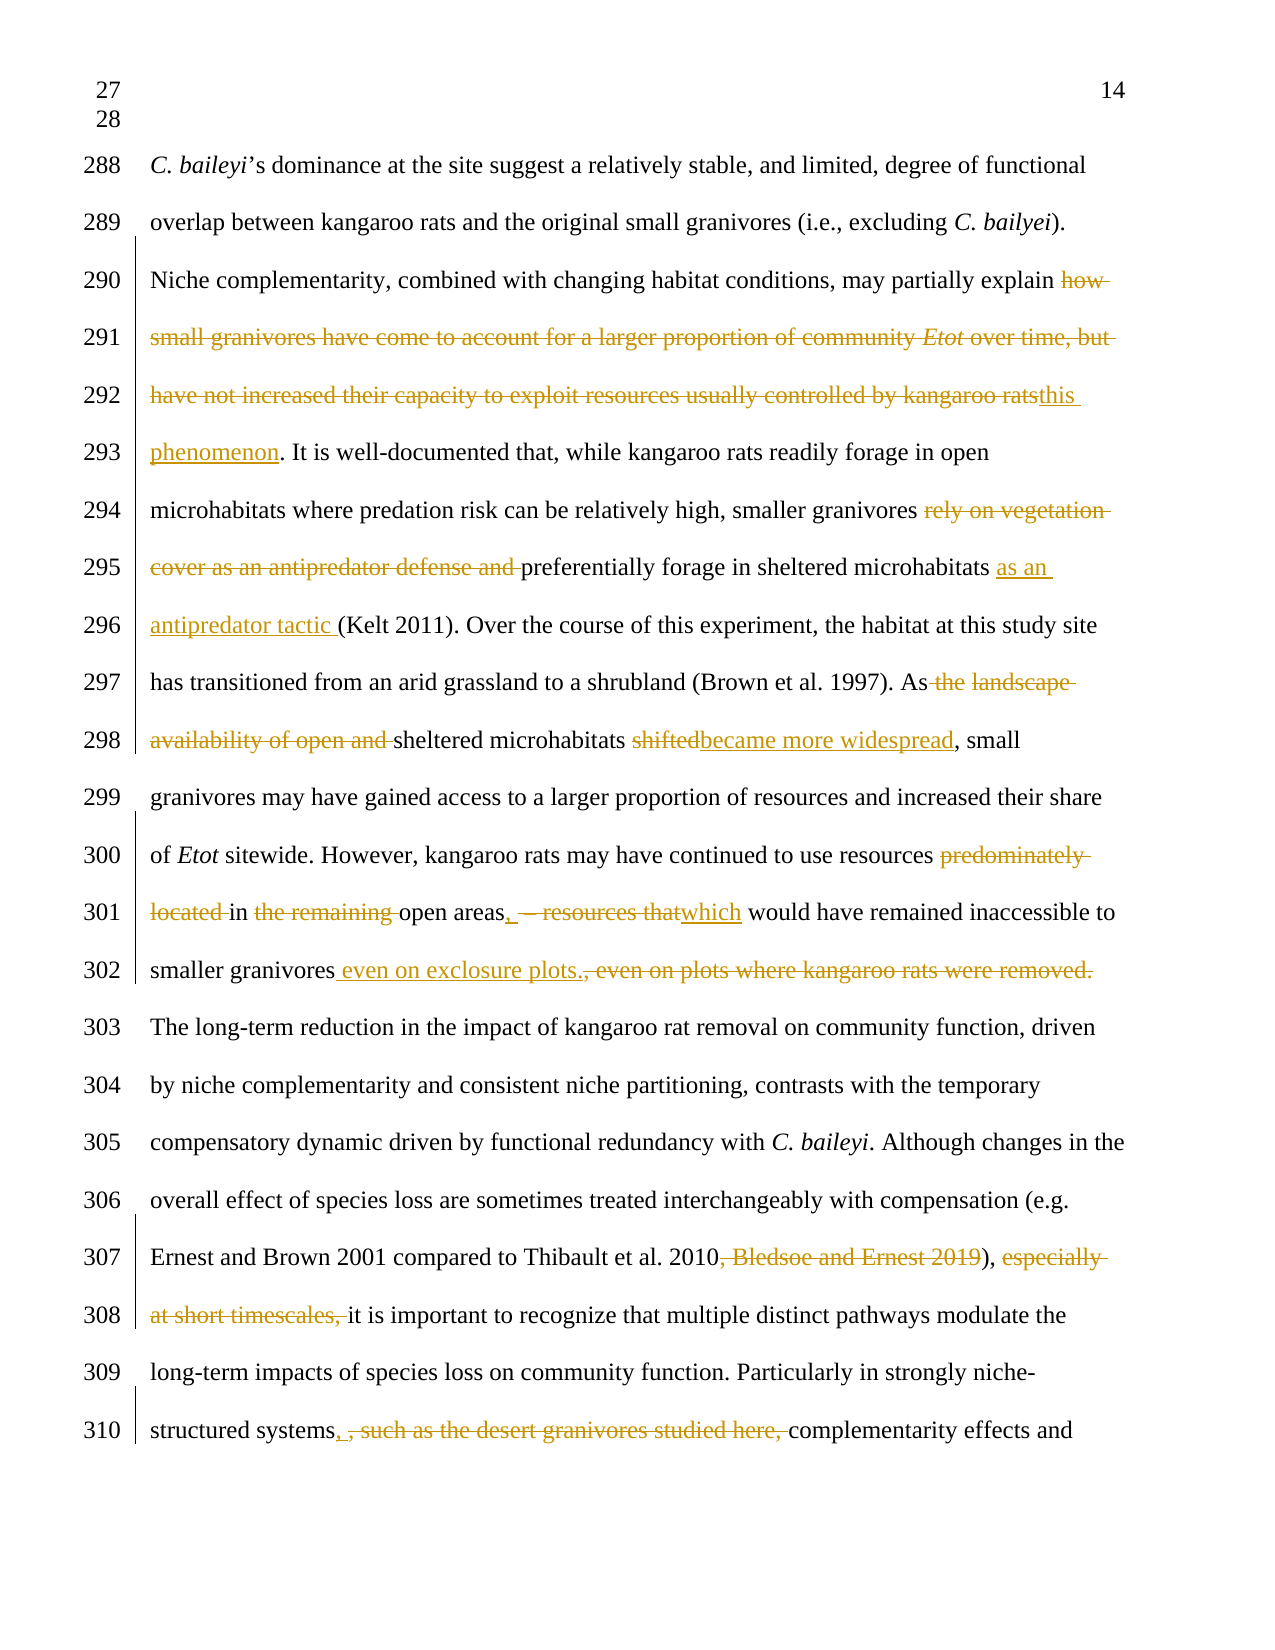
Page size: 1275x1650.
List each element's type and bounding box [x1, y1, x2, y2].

text [150, 150, 1125, 1444]
